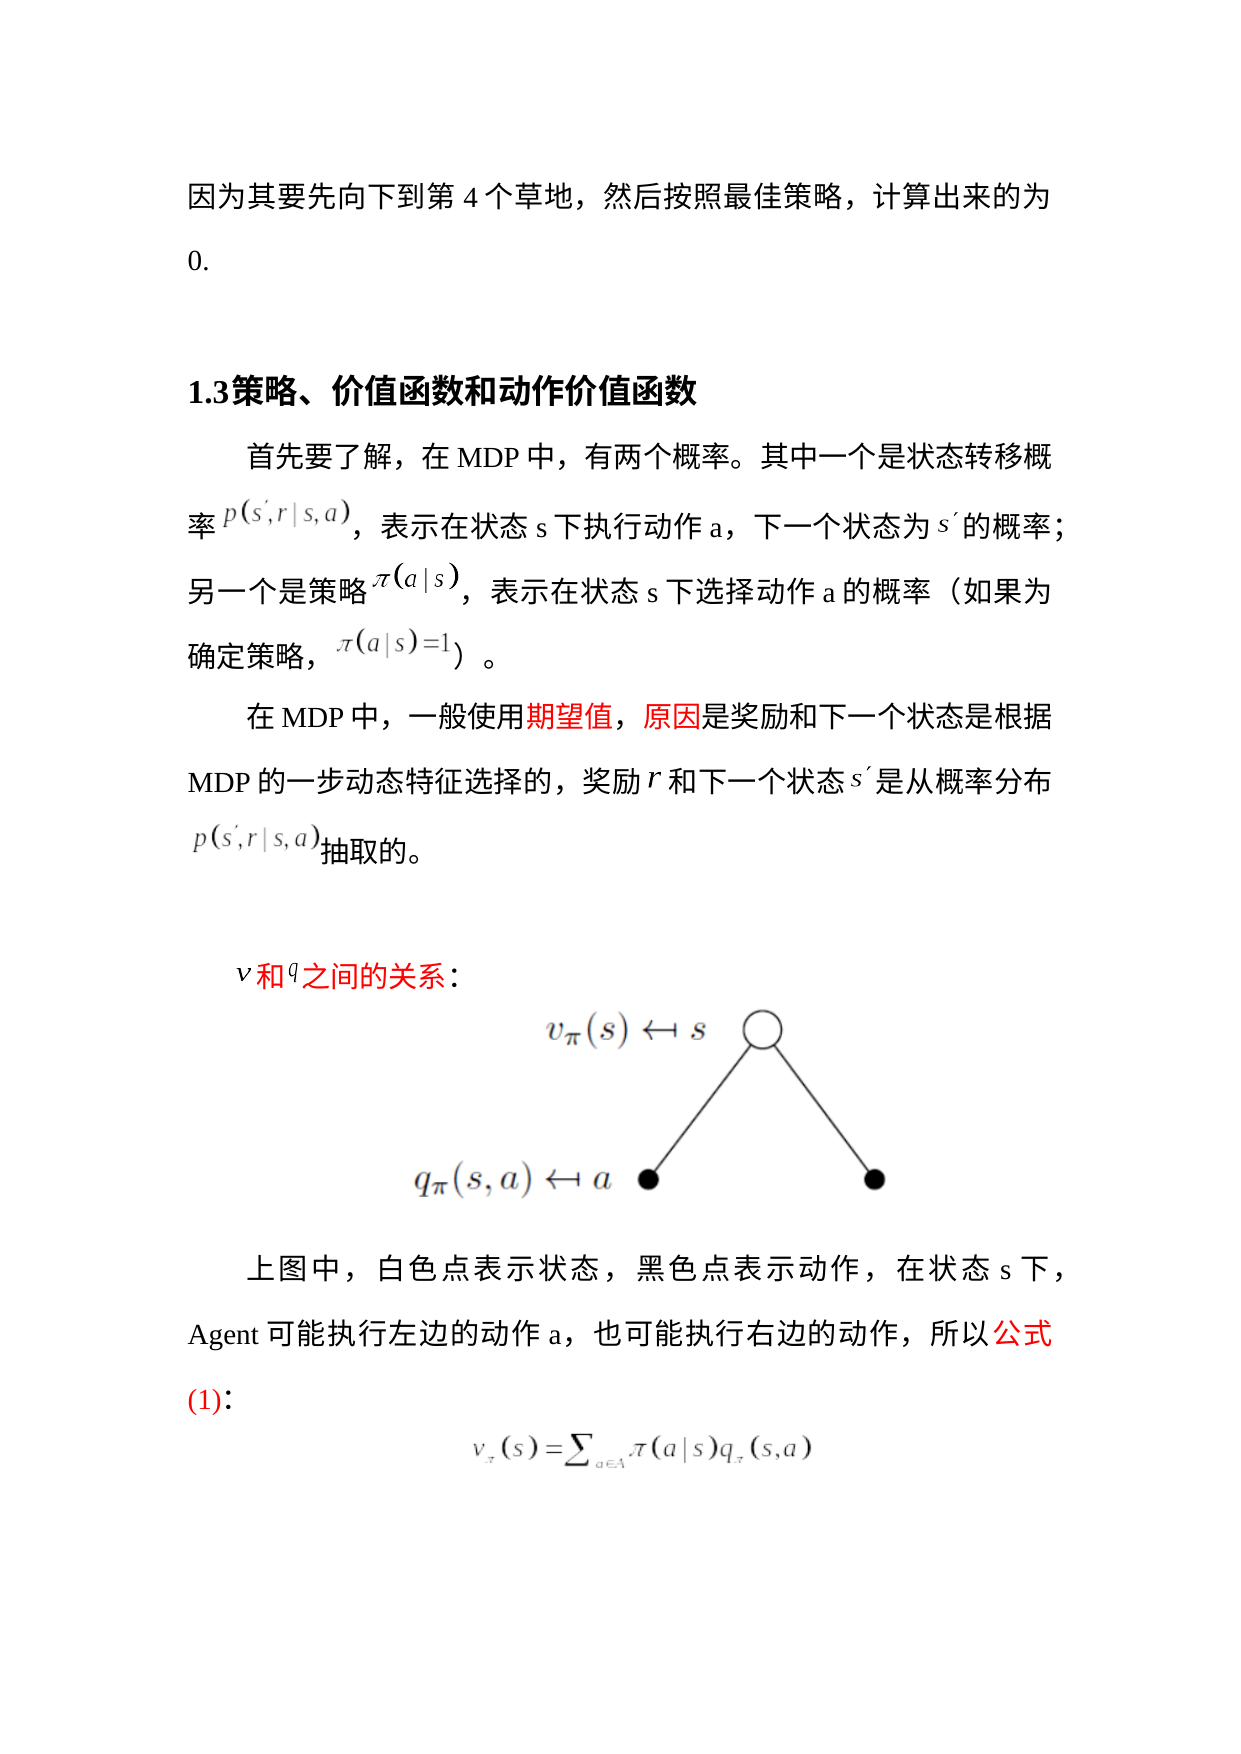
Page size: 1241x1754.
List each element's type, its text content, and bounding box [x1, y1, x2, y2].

list 策略、价值函数和动作价值函数 [187, 357, 1053, 422]
text 和之间的关系： [187, 942, 1053, 1007]
picture [410, 1007, 888, 1208]
text 在MDP中，一般使用期望值，原因是奖励和下一个状态是根据MDP的一步动态特征选择的，奖励和下一个状态是从概率分布抽取的。 [187, 682, 1053, 877]
text 首先要了解，在MDP中，有两个概率。其中一个是状态转移概率，表示在状态s下执行动作a，下一个状态为的概率；另一个是策略，表示在状态s下选择动作a的概率（如果为确定策略，）。 [187, 422, 1053, 682]
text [187, 162, 1053, 292]
text 上图中，白色点表示状态，黑色点表示动作，在状态s下，Agent可能执行左边的动作a，也可能执行右边的动作，所以公式(1)： [187, 1234, 1053, 1429]
